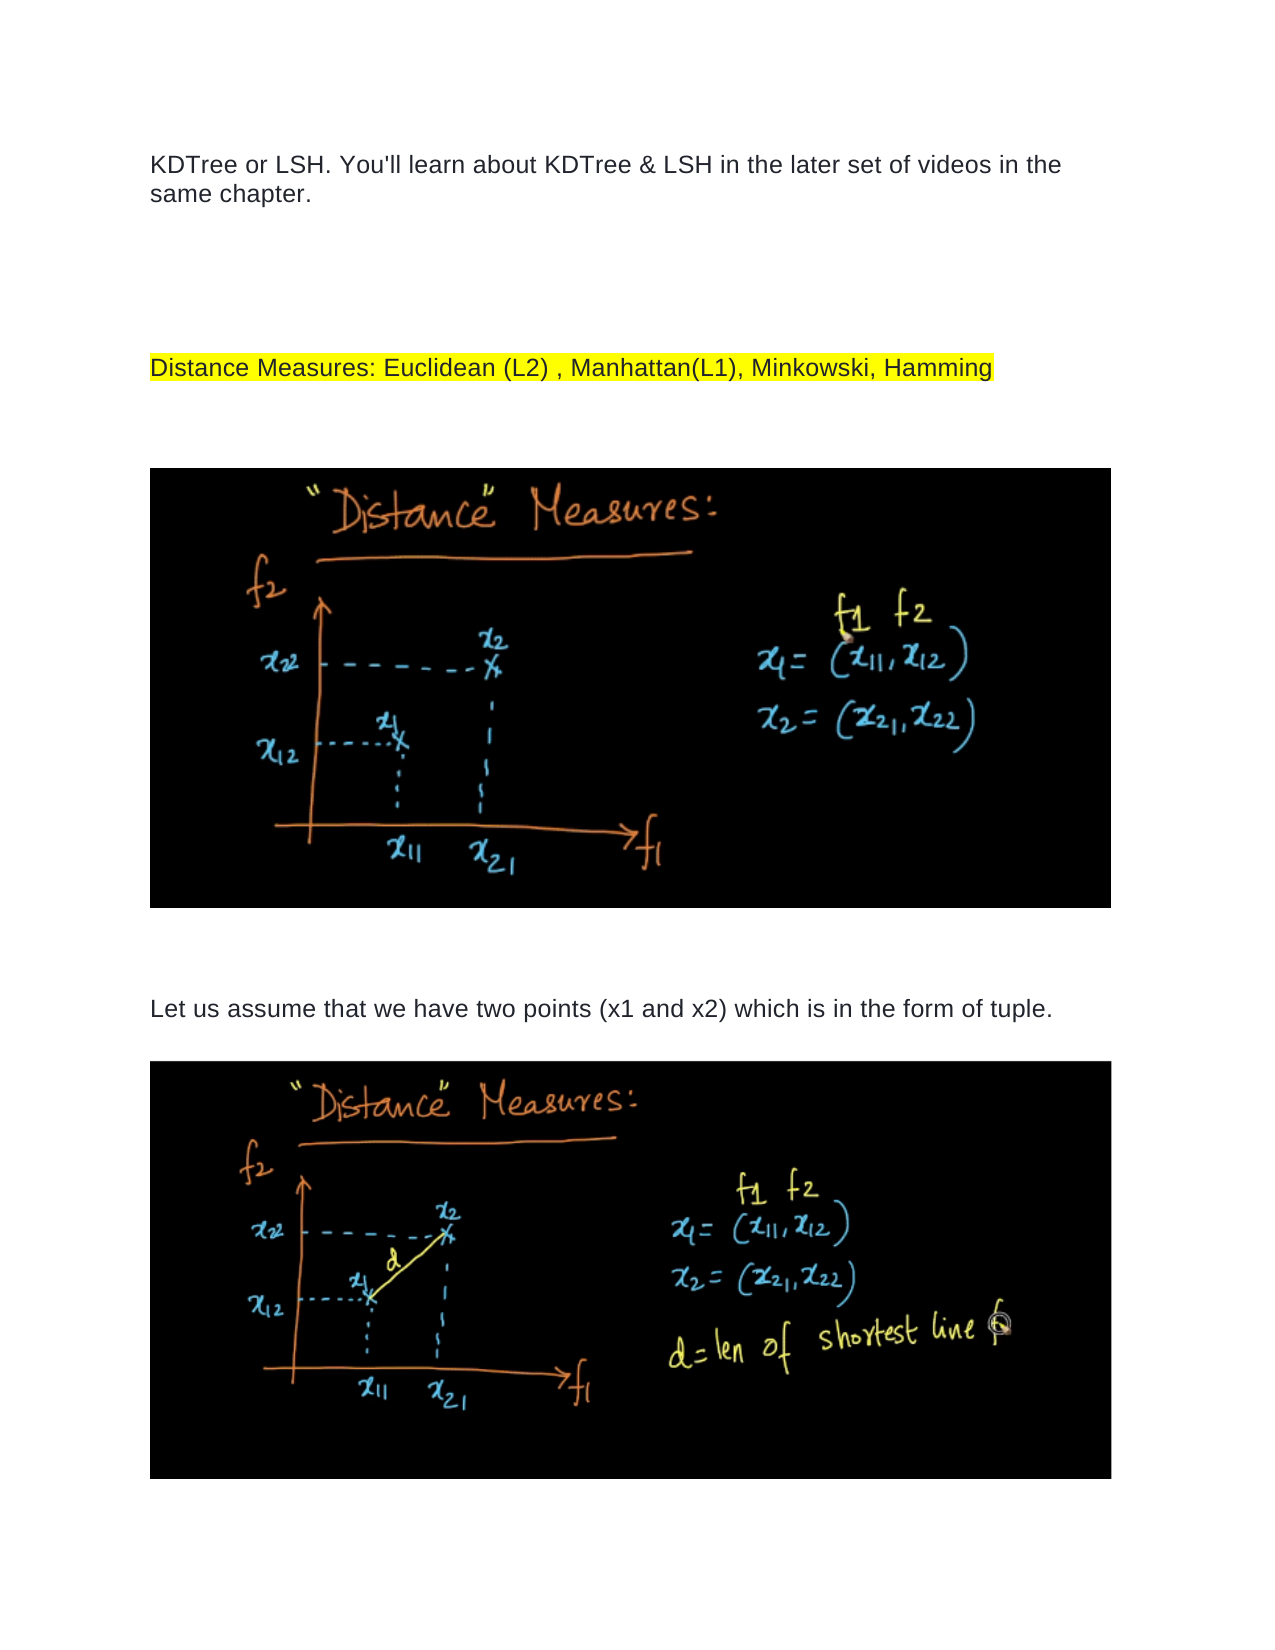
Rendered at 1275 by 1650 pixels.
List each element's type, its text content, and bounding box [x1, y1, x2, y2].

picture [150, 468, 1111, 908]
text Distance Measures: Euclidean (L2) , Manhattan(L1), Minkowski, Hamming [150, 352, 1125, 381]
picture [150, 1052, 1125, 1479]
text Let us assume that we have two points (x1 and x2) which is in the form of tuple. [150, 994, 1125, 1023]
